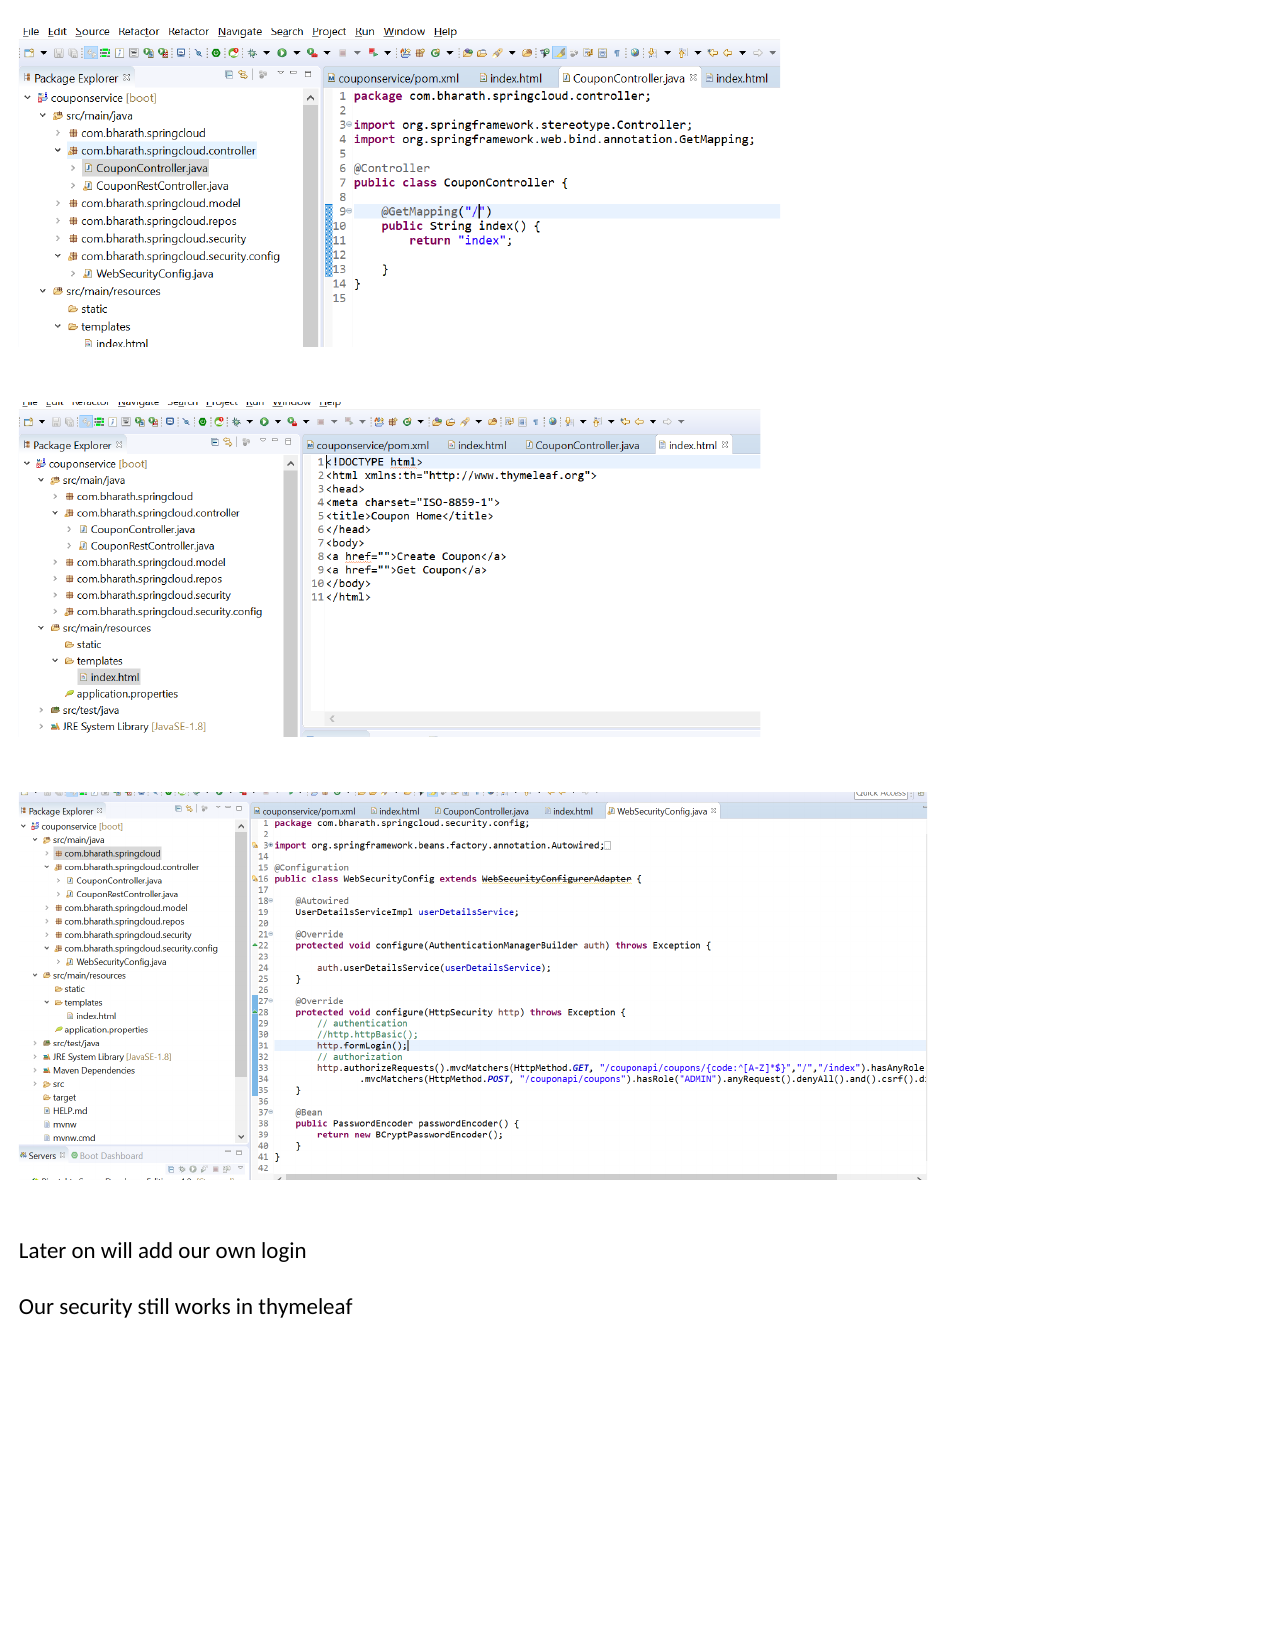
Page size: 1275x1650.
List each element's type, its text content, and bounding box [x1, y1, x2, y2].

text Our security still works in thymeleaf [19, 1292, 1247, 1320]
picture [18, 28, 781, 347]
picture [18, 402, 761, 737]
picture [18, 792, 928, 1180]
text Later on will add our own login [19, 1236, 1247, 1264]
